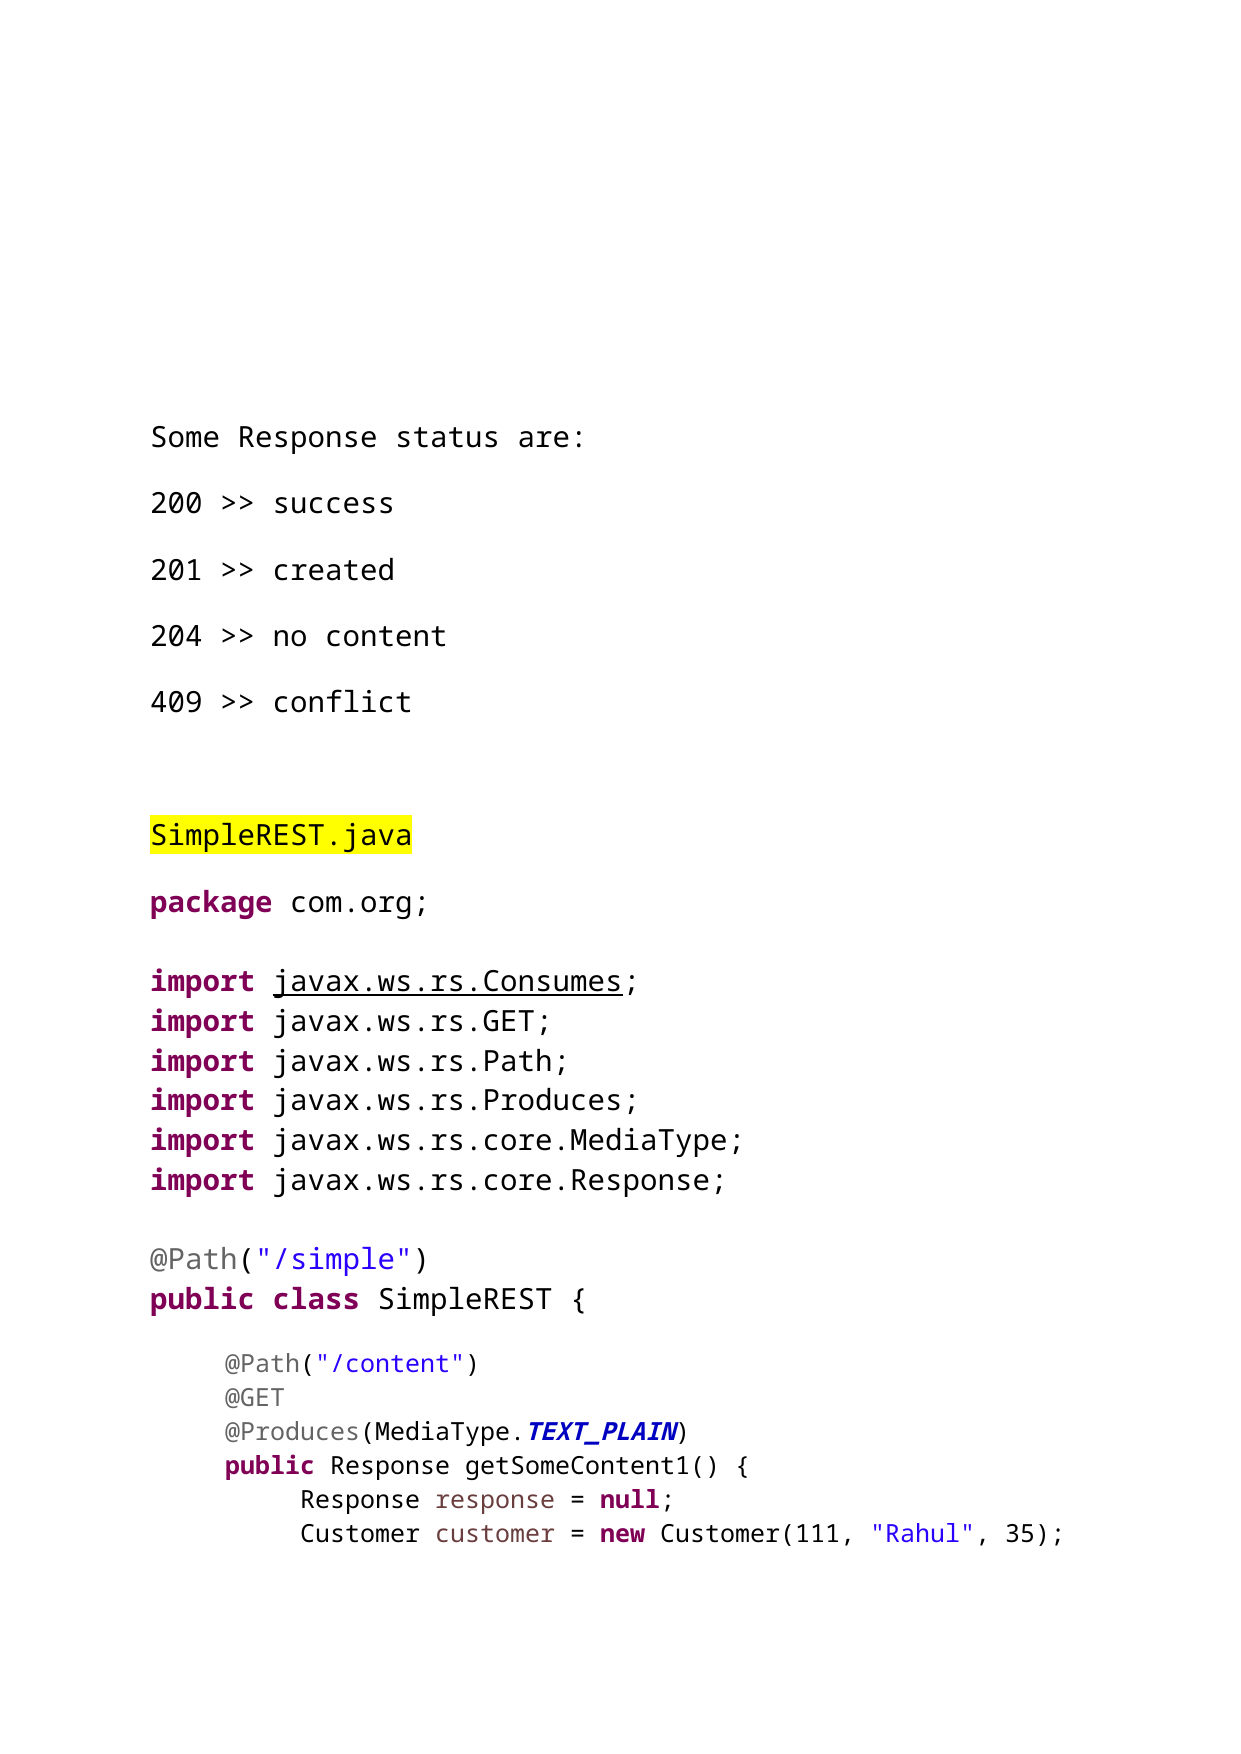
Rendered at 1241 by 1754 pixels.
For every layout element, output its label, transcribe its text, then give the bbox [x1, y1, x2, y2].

text import javax.ws.rs.Consumes; [150, 960, 1090, 1000]
text import javax.ws.rs.Produces; [150, 1079, 1090, 1119]
text 201 >> created [150, 549, 1090, 588]
text @Produces(MediaType.TEXT_PLAIN) [150, 1414, 1090, 1448]
text @GET [150, 1380, 1090, 1414]
text 204 >> no content [150, 615, 1090, 655]
text @Path("/content") [150, 1346, 1090, 1380]
text @Path("/simple") [150, 1238, 1090, 1278]
text import javax.ws.rs.Path; [150, 1040, 1090, 1079]
text 409 >> conflict [150, 682, 1090, 721]
text 200 >> success [150, 482, 1090, 522]
text import javax.ws.rs.core.MediaType; [150, 1119, 1090, 1159]
text Some Response status are: [150, 416, 1090, 456]
text public class SimpleREST { [150, 1278, 1090, 1318]
text Customer customer = new Customer(111, "Rahul", 35); [150, 1516, 1090, 1550]
text SimpleREST.java [150, 814, 1090, 854]
text Response response = null; [150, 1482, 1090, 1516]
text import javax.ws.rs.GET; [150, 1000, 1090, 1040]
text package com.org; [150, 881, 1090, 921]
text public Response getSomeContent1() { [150, 1448, 1090, 1482]
text import javax.ws.rs.core.Response; [150, 1159, 1090, 1198]
